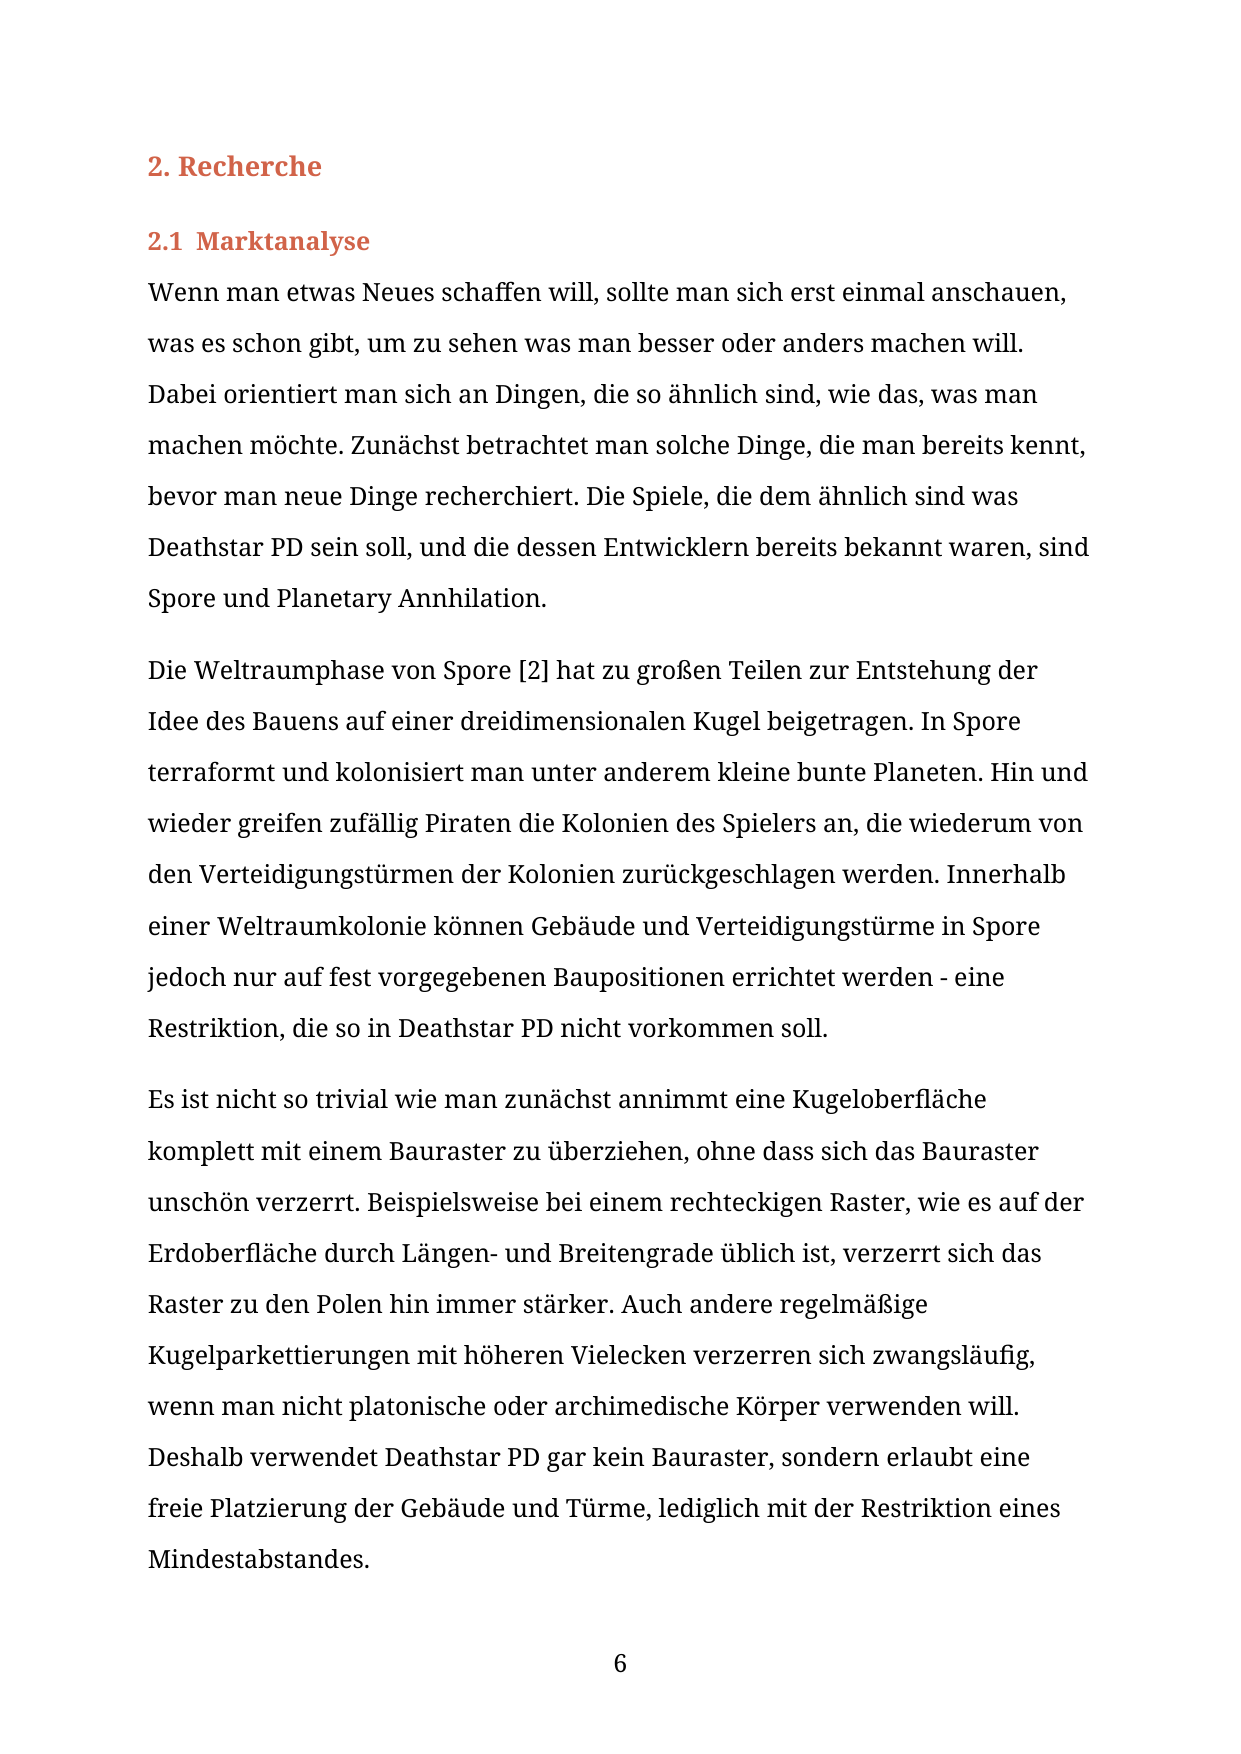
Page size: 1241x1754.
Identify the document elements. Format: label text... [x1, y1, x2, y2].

text Die Weltraumphase von Spore [2] hat zu großen Teilen zur Entstehung der Idee des Bauens auf einer dreidimensionalen Kugel beigetragen. In Spore terraformt und kolonisiert man unter anderem kleine bunte Planeten. Hin und wieder greifen zufällig Piraten die Kolonien des Spielers an, die wiederum von den Verteidigungstürmen der Kolonien zurückgeschlagen werden. Innerhalb einer Weltraumkolonie können Gebäude und Verteidigungstürme in Spore jedoch nur auf fest vorgegebenen Baupositionen errichtet werden - eine Restriktion, die so in Deathstar PD nicht vorkommen soll. [148, 653, 1093, 1044]
subtitle 2. Recherche [148, 148, 1093, 184]
subtitle 2.1 Marktanalyse [148, 224, 1093, 258]
text Es ist nicht so trivial wie man zunächst annimmt eine Kugeloberfläche komplett mit einem Bauraster zu überziehen, ohne dass sich das Bauraster unschön verzerrt. Beispielsweise bei einem rechteckigen Raster, wie es auf der Erdoberfläche durch Längen- und Breitengrade üblich ist, verzerrt sich das Raster zu den Polen hin immer stärker. Auch andere regelmäßige Kugelparkettierungen mit höheren Vielecken verzerren sich zwangsläufig, wenn man nicht platonische oder archimedische Körper verwenden will. Deshalb verwendet Deathstar PD gar kein Bauraster, sondern erlaubt eine freie Platzierung der Gebäude und Türme, lediglich mit der Restriktion eines Mindestabstandes. [148, 1082, 1093, 1576]
text Wenn man etwas Neues schaffen will, sollte man sich erst einmal anschauen, was es schon gibt, um zu sehen was man besser oder anders machen will. Dabei orientiert man sich an Dingen, die so ähnlich sind, wie das, was man machen möchte. Zunächst betrachtet man solche Dinge, die man bereits kennt, bevor man neue Dinge recherchiert. Die Spiele, die dem ähnlich sind was Deathstar PD sein soll, und die dessen Entwicklern bereits bekannt waren, sind Spore und Planetary Annhilation. [148, 275, 1093, 615]
